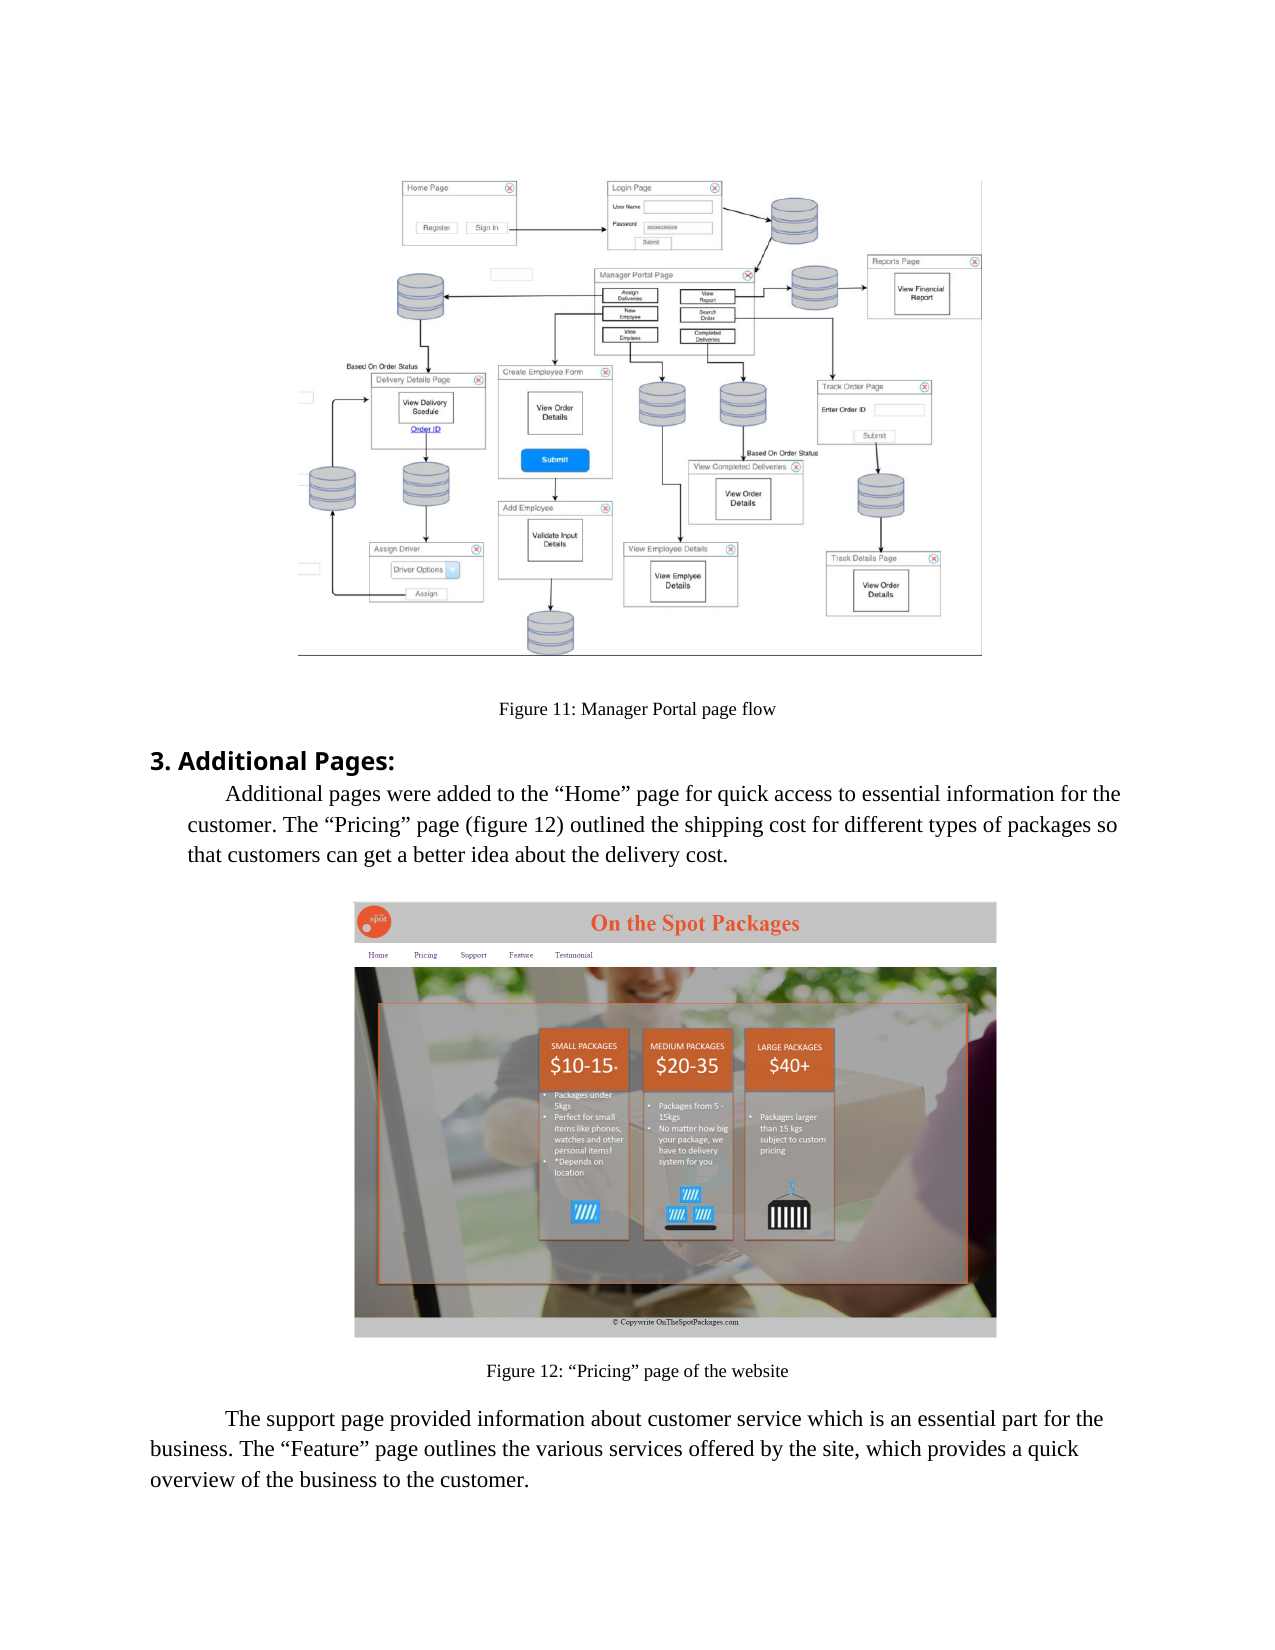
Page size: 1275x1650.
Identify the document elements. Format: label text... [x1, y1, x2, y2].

text The support page provided information about customer service which is an essential part for the business. The “Feature” page outlines the various services offered by the site, which provides a quick overview of the business to the customer. [150, 1405, 1125, 1492]
picture [255, 150, 1020, 678]
picture [352, 901, 998, 1339]
list Additional pages were added to the “Home” page for quick access to essential information for the customer. The “Pricing” page (figure 12) outlined the shipping cost for different types of packages so that customers can get a better idea about the delivery cost. [187, 781, 1125, 867]
text Figure 12: “Pricing” page of the website [150, 1360, 1125, 1381]
subtitle 3. Additional Pages: [150, 744, 1125, 778]
text Figure 11: Manager Portal page flow [150, 698, 1125, 720]
